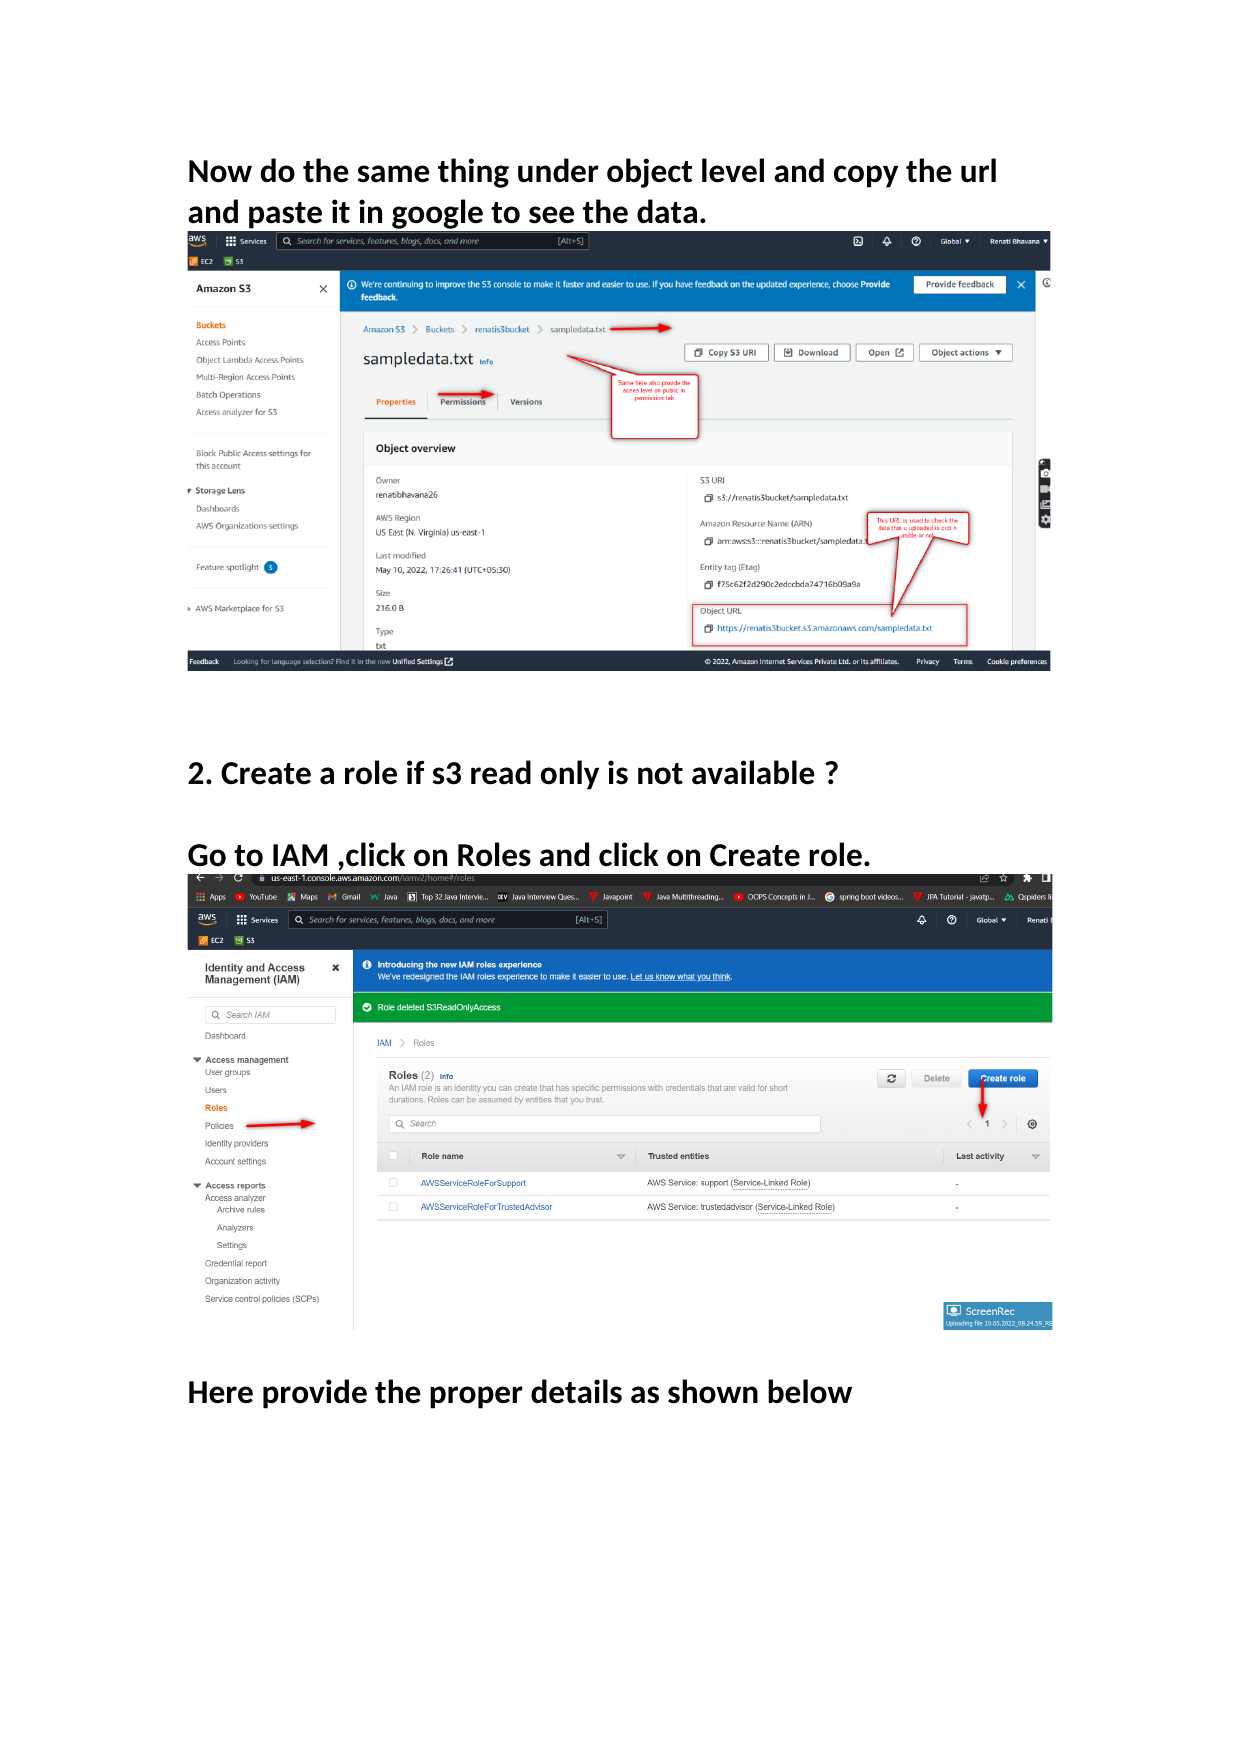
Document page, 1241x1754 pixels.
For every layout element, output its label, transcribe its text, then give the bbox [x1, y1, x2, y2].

list Here provide the proper details as shown below [187, 1371, 1053, 1411]
list Now do the same thing under object level and copy the url and paste it in google to see the data. [187, 150, 1053, 231]
picture [187, 231, 1051, 671]
list Go to IAM ,click on Roles and click on Create role. [187, 833, 1053, 874]
picture [187, 874, 1053, 1330]
list Create a role if s3 read only is not available ? [187, 752, 1053, 793]
